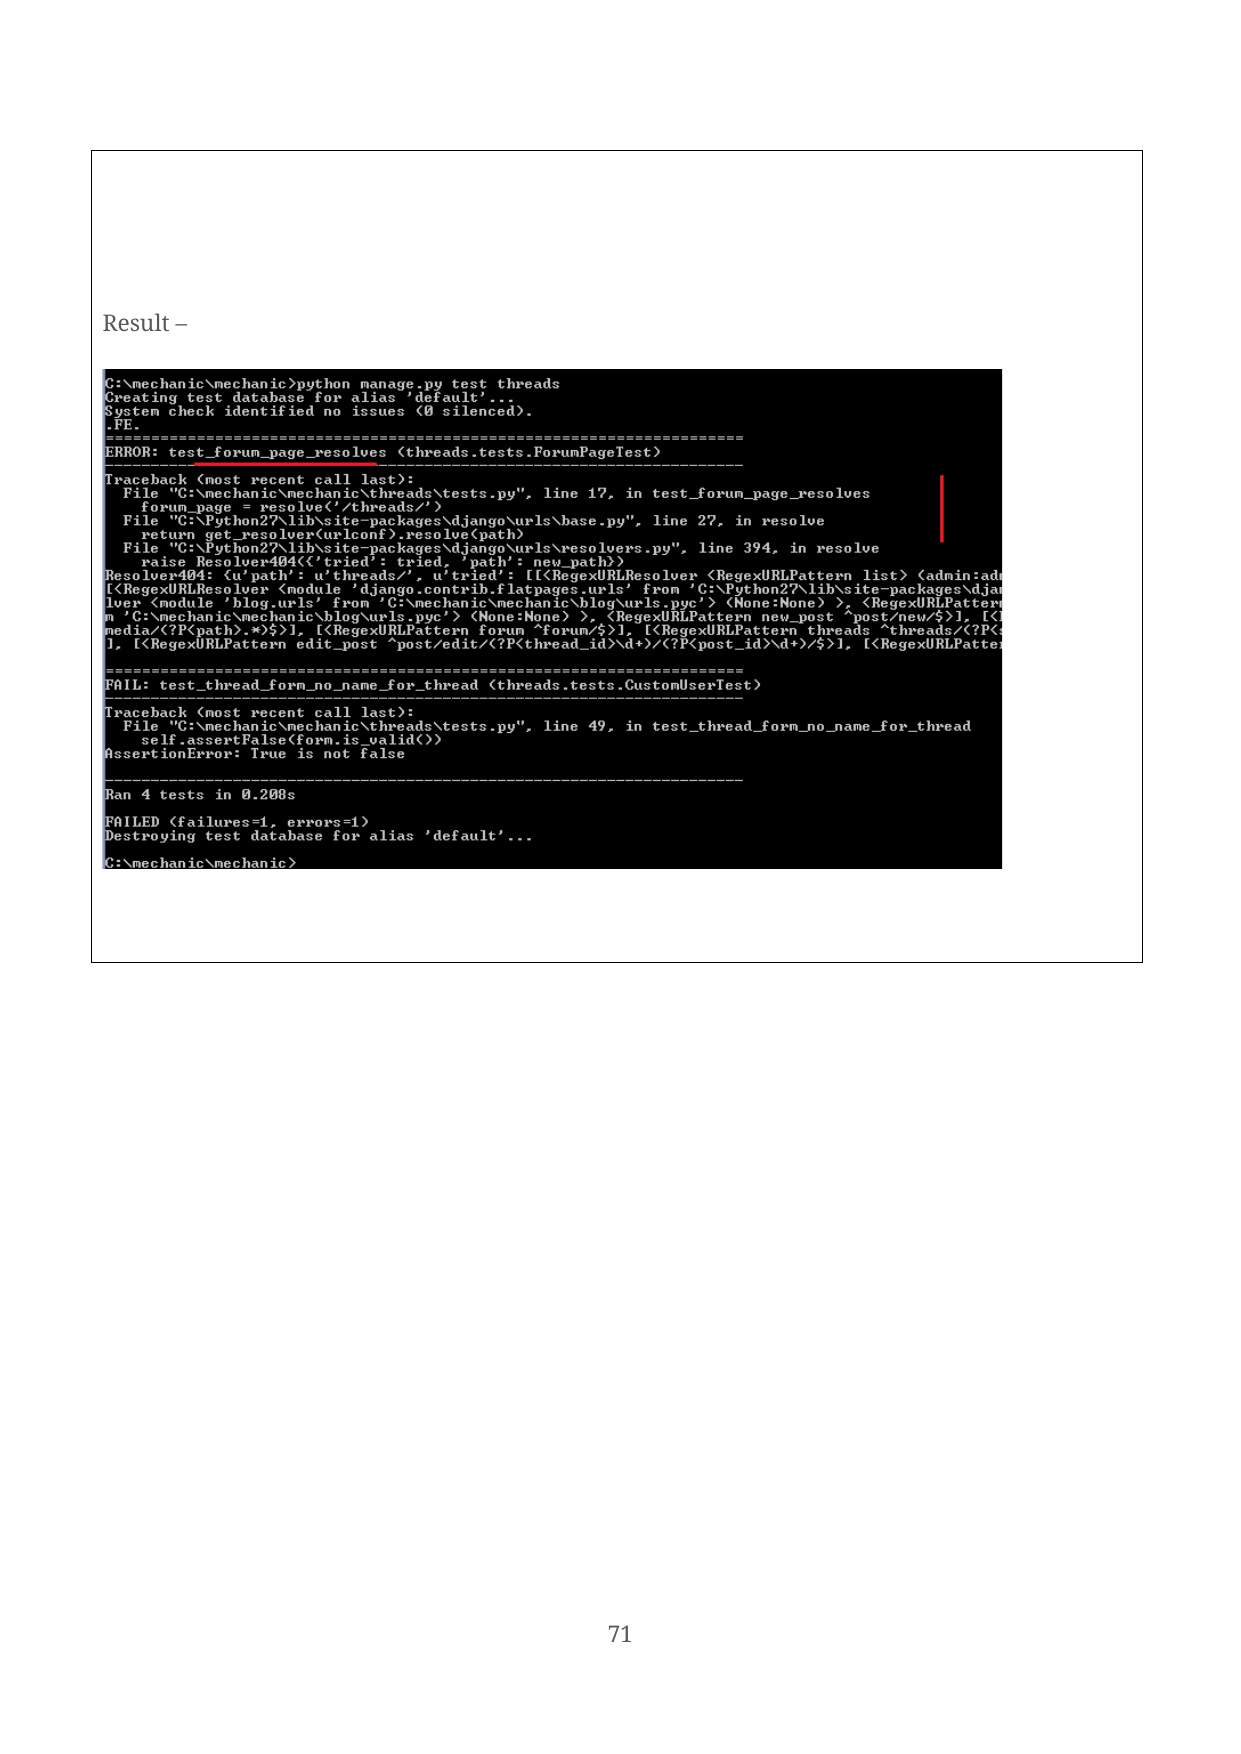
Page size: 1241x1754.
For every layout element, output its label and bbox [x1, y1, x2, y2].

picture [102, 369, 1003, 869]
table_cell [92, 151, 1142, 962]
